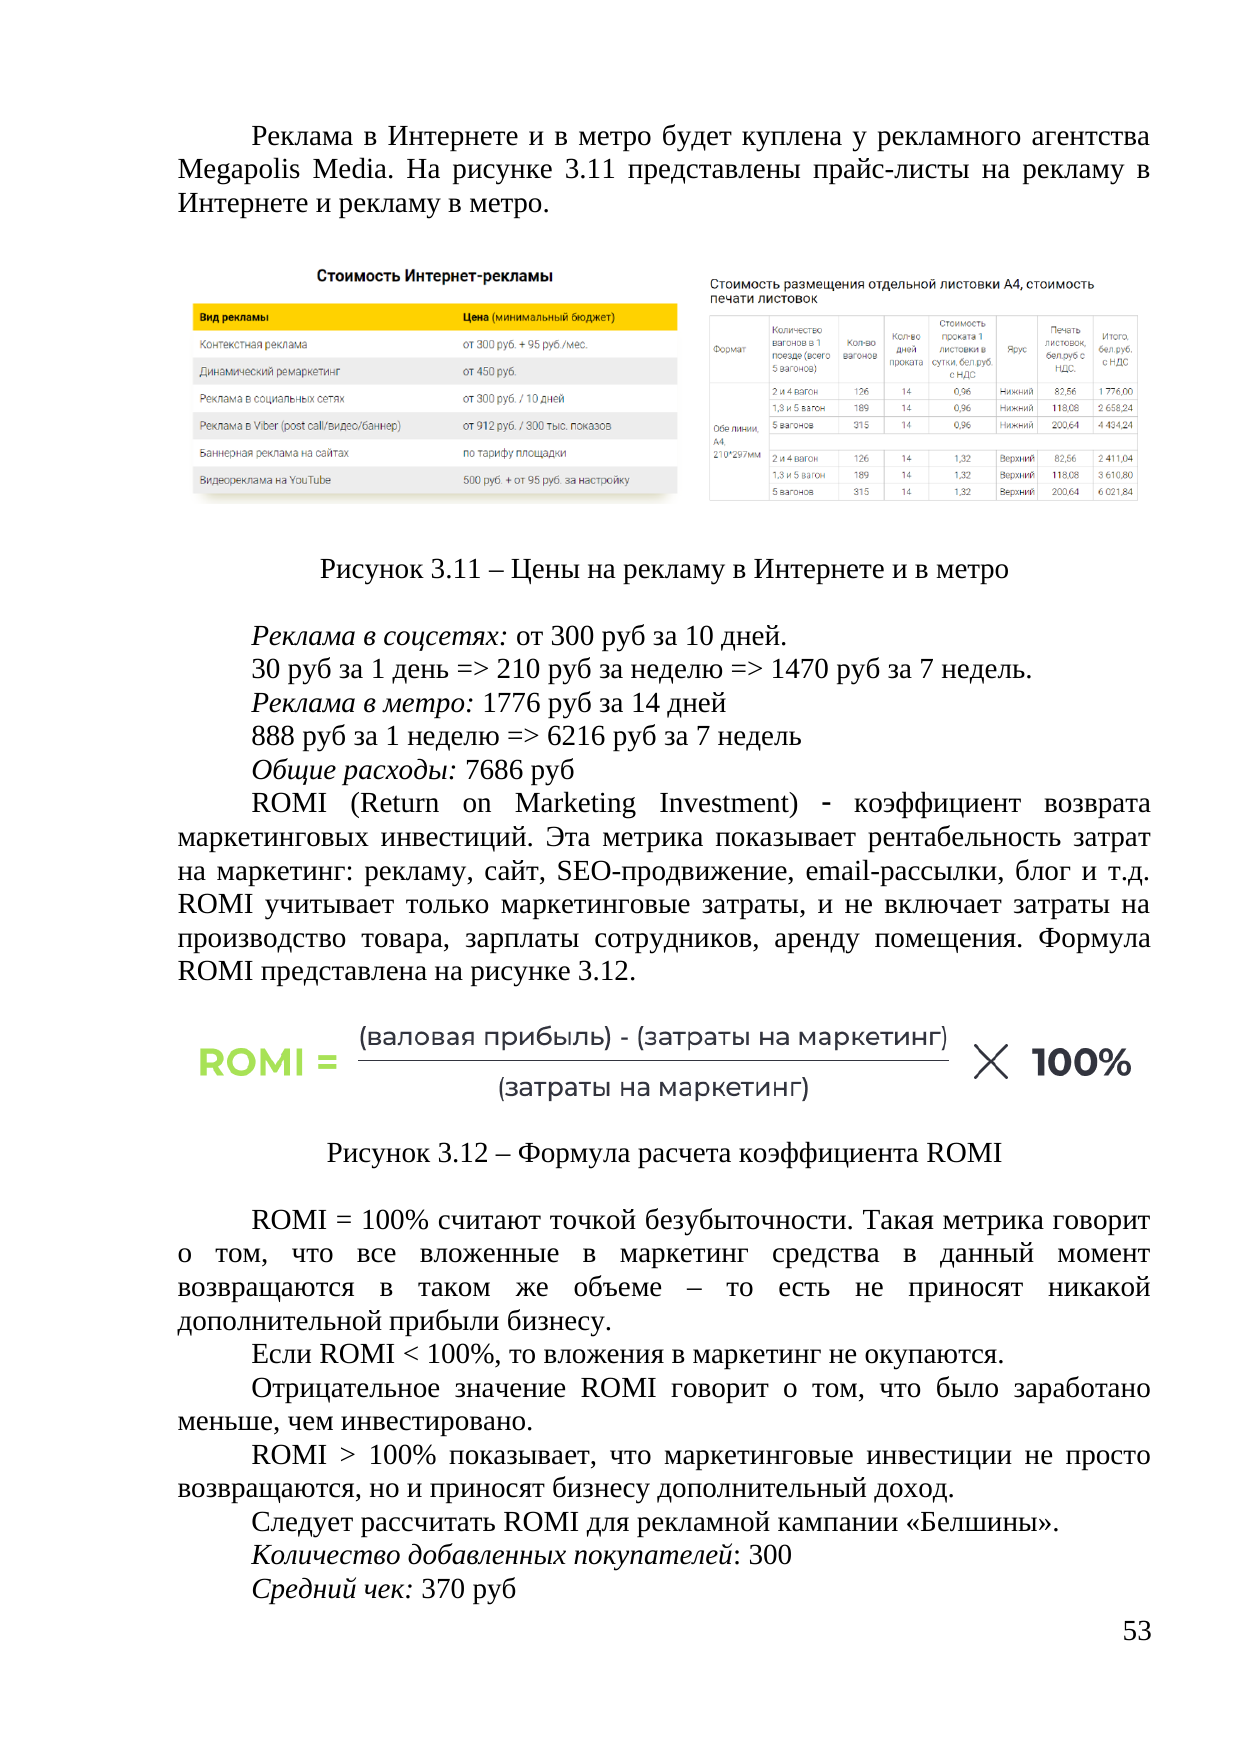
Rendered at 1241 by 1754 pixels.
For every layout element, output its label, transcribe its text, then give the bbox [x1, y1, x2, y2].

text Отрицательное значение ROMI говорит о том, что было заработано меньше, чем инвестировано. [177, 1370, 1152, 1437]
text 888 руб за 1 неделю => 6216 руб за 7 недель [177, 718, 1152, 752]
picture [197, 1020, 1132, 1102]
picture [177, 252, 1154, 518]
text Реклама в метро: 1776 руб за 14 дней [177, 685, 1152, 718]
text Рисунок 3.12 – Формула расчета коэффициента ROMI [177, 1135, 1152, 1168]
text Средний чек: 370 руб [177, 1571, 1152, 1604]
text 30 руб за 1 день => 210 руб за неделю => 1470 руб за 7 недель. [177, 651, 1152, 685]
text ROMI (Return on Marketing Investment) коэффициент возврата маркетинговых инвестиций. Эта метрика показывает рентабельность затрат на маркетинг: рекламу, сайт, SEO-продвижение, email-рассылки, блог и т.д. ROMI учитывает только маркетинговые затраты, и не включает затраты на производство товара, зарплаты сотрудников, аренду помещения. Формула ROMI представлена на рисунке 3.12. [177, 786, 1152, 987]
list Реклама в Интернете и в метро будет куплена у рекламного агентства Megapolis Media. На рисунке 3.11 представлены прайс-листы на рекламу в Интернете и рекламу в метро. [177, 118, 1152, 219]
text Если ROMI < 100%, то вложения в маркетинг не окупаются. [177, 1336, 1152, 1370]
text Следует рассчитать ROMI для рекламной кампании «Белшины». [177, 1504, 1152, 1537]
text Количество добавленных покупателей: 300 [177, 1537, 1152, 1571]
text Реклама в соцсетях: от 300 руб за 10 дней. [177, 618, 1152, 651]
text ROMI > 100% показывает, что маркетинговые инвестиции не просто возвращаются, но и приносят бизнесу дополнительный доход. [177, 1437, 1152, 1504]
text Общие расходы: 7686 руб [177, 752, 1152, 786]
list Рисунок 3.11 – Цены на рекламу в Интернете и в метро [177, 551, 1152, 584]
text ROMI = 100% считают точкой безубыточности. Такая метрика говорит о том, что все вложенные в маркетинг средства в данный момент возвращаются в таком же объеме – то есть не приносят никакой дополнительной прибыли бизнесу. [177, 1202, 1152, 1336]
